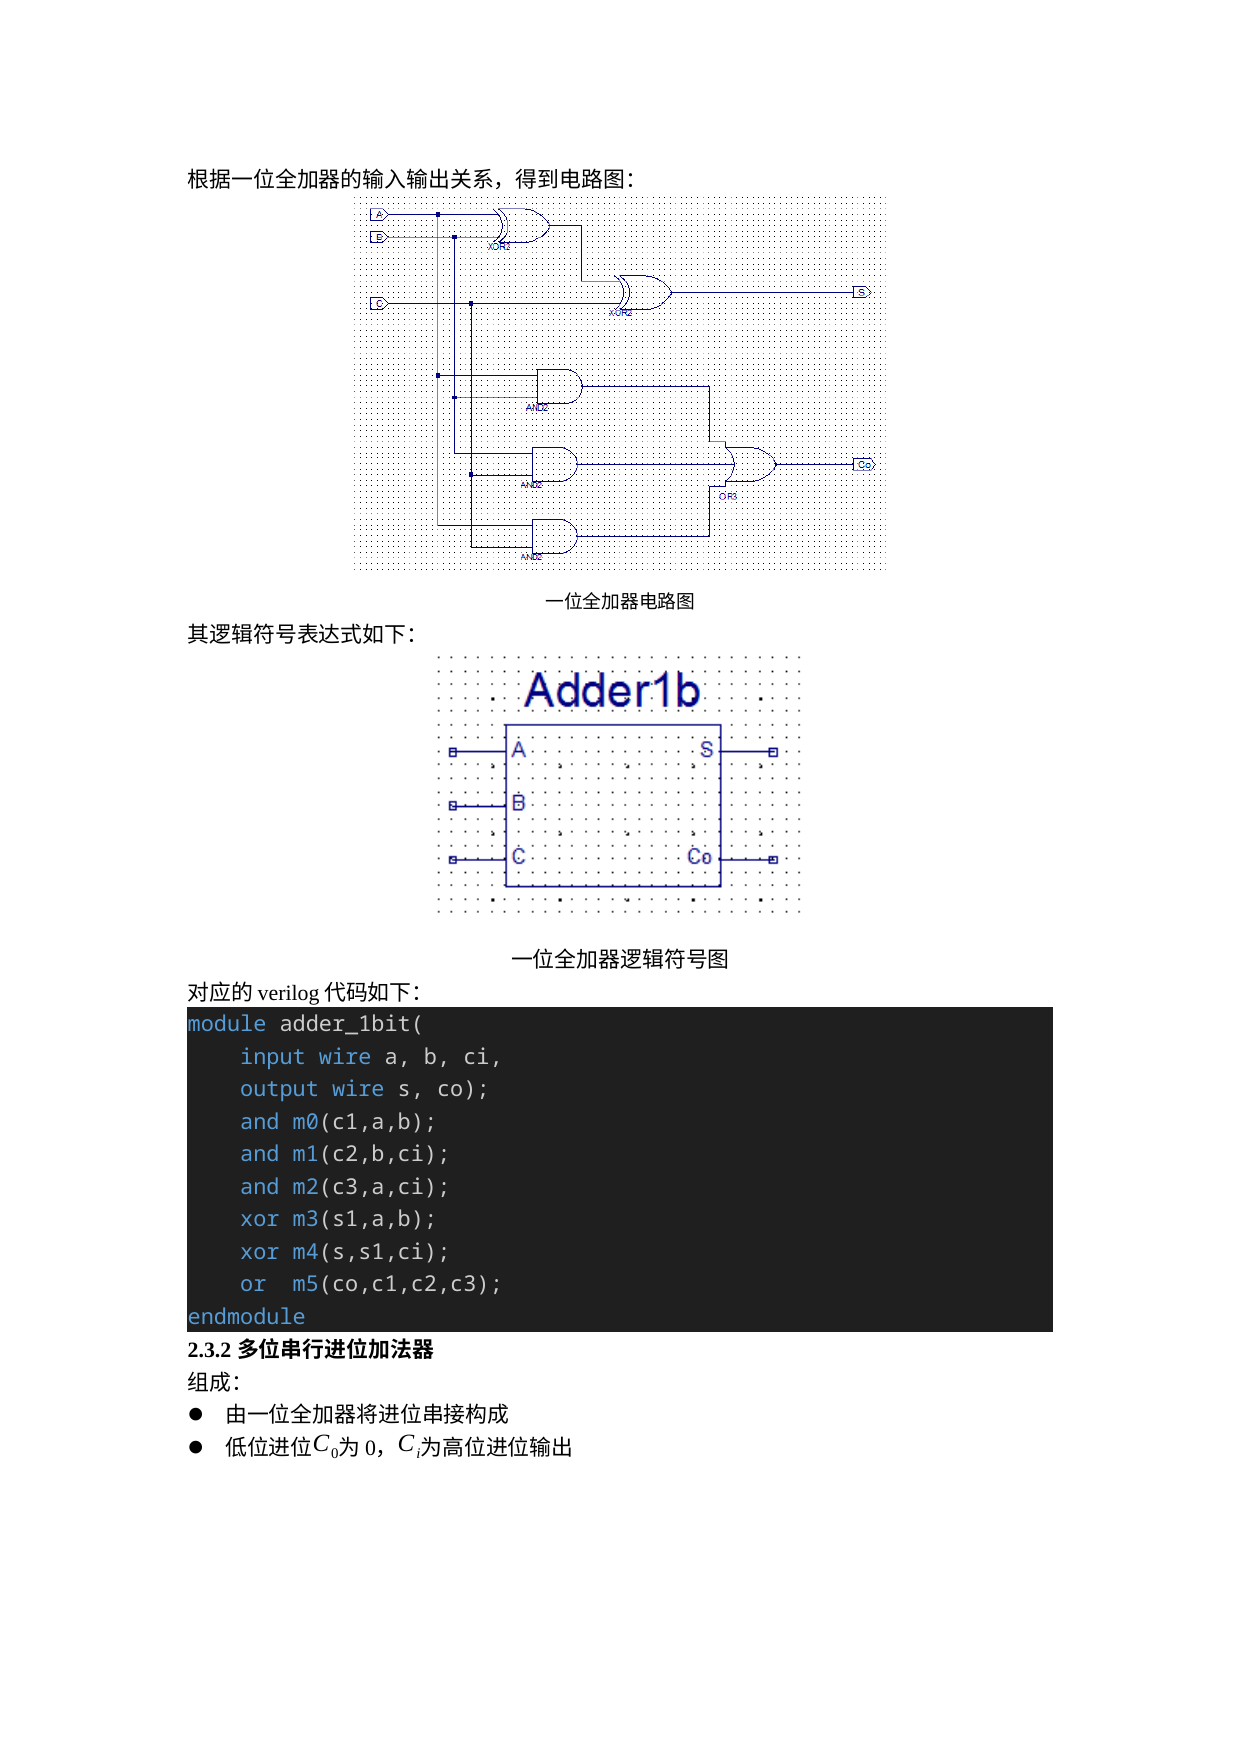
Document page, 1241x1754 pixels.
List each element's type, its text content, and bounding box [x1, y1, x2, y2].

text and m1(c2,b,ci); [187, 1137, 1053, 1169]
text xor m3(s1,a,b); [187, 1202, 1053, 1234]
text and m0(c1,a,b); [187, 1104, 1053, 1137]
text xor m4(s,s1,ci); [187, 1234, 1053, 1267]
picture [432, 649, 808, 916]
text 组成： [187, 1364, 1053, 1397]
text 2.3.2 多位串行进位加法器 [187, 1332, 1053, 1364]
text 对应的verilog代码如下： [187, 974, 1053, 1007]
text 根据一位全加器的输入输出关系，得到电路图： [187, 162, 1053, 194]
text and m2(c3,a,ci); [187, 1169, 1053, 1202]
text output wire s, co); [187, 1072, 1053, 1104]
text 其逻辑符号表达式如下： [187, 617, 1053, 649]
text or m5(co,c1,c2,c3); [187, 1267, 1053, 1299]
text 一位全加器电路图 [187, 584, 1053, 617]
text module adder_1bit( [187, 1007, 1053, 1039]
text input wire a, b, ci, [187, 1039, 1053, 1072]
picture [354, 194, 886, 572]
list 低位进位为0，为高位进位输出 [187, 1429, 1053, 1462]
text 一位全加器逻辑符号图 [187, 942, 1053, 974]
list 由一位全加器将进位串接构成 [187, 1397, 1053, 1429]
text endmodule [187, 1299, 1053, 1332]
